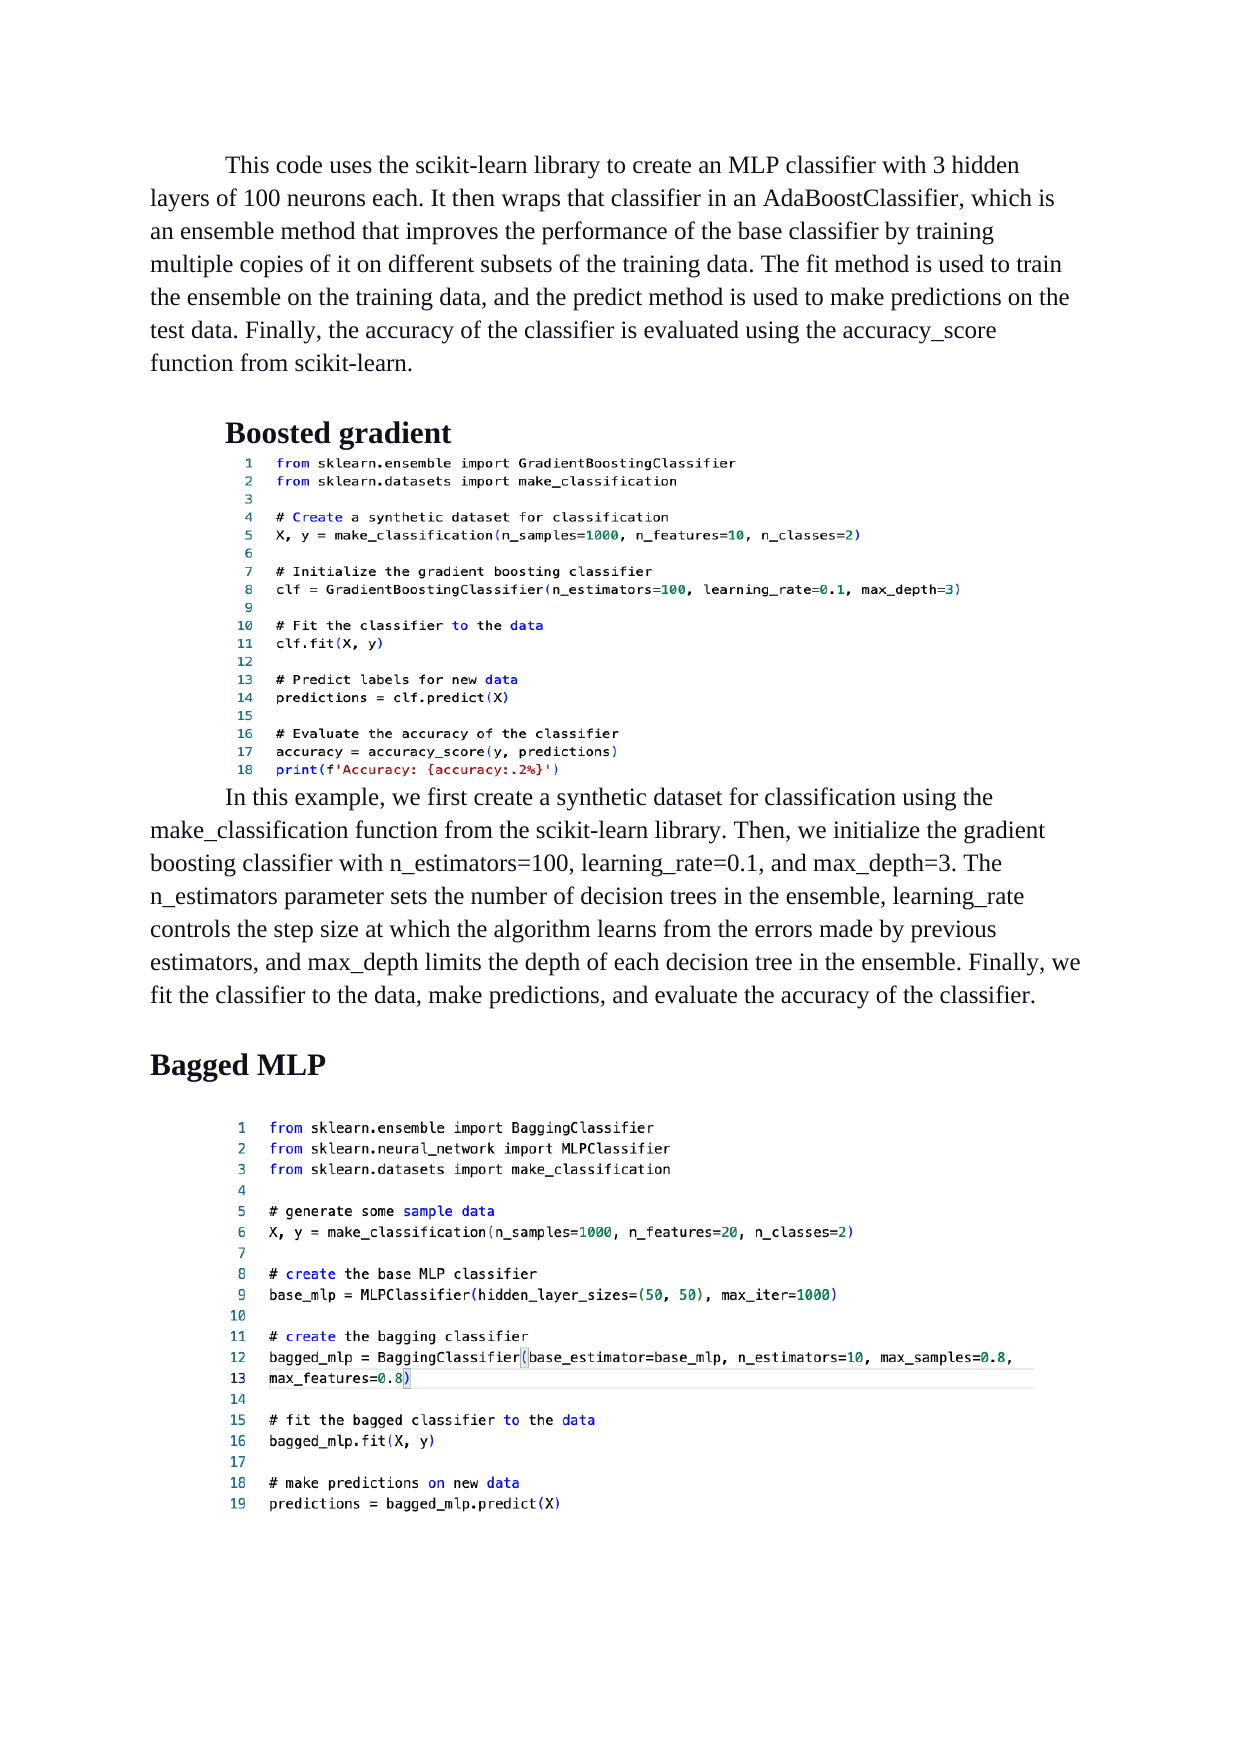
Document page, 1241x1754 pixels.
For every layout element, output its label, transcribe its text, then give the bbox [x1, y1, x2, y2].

picture [225, 455, 972, 779]
picture [225, 1120, 1035, 1515]
text In this example, we first create a synthetic dataset for classification using the make_classification function from the scikit-learn library. Then, we initialize the gradient boosting classifier with n_estimators=100, learning_rate=0.1, and max_depth=3. The n_estimators parameter sets the number of decision trees in the ensemble, learning_rate controls the step size at which the algorithm learns from the errors made by previous estimators, and max_depth limits the depth of each decision tree in the ensemble. Finally, we fit the classifier to the data, make predictions, and evaluate the accuracy of the classifier. [150, 782, 1082, 1009]
text Bagged MLP [150, 1046, 1082, 1082]
text Boosted gradient [150, 414, 1082, 450]
text This code uses the scikit-learn library to create an MLP classifier with 3 hidden layers of 100 neurons each. It then wraps that classifier in an AdaBoostClassifier, which is an ensemble method that improves the performance of the base classifier by training multiple copies of it on different subsets of the training data. The fit method is used to train the ensemble on the training data, and the predict method is used to make predictions on the test data. Finally, the accuracy of the classifier is evaluated using the accuracy_score function from scikit-learn. [150, 150, 1082, 377]
